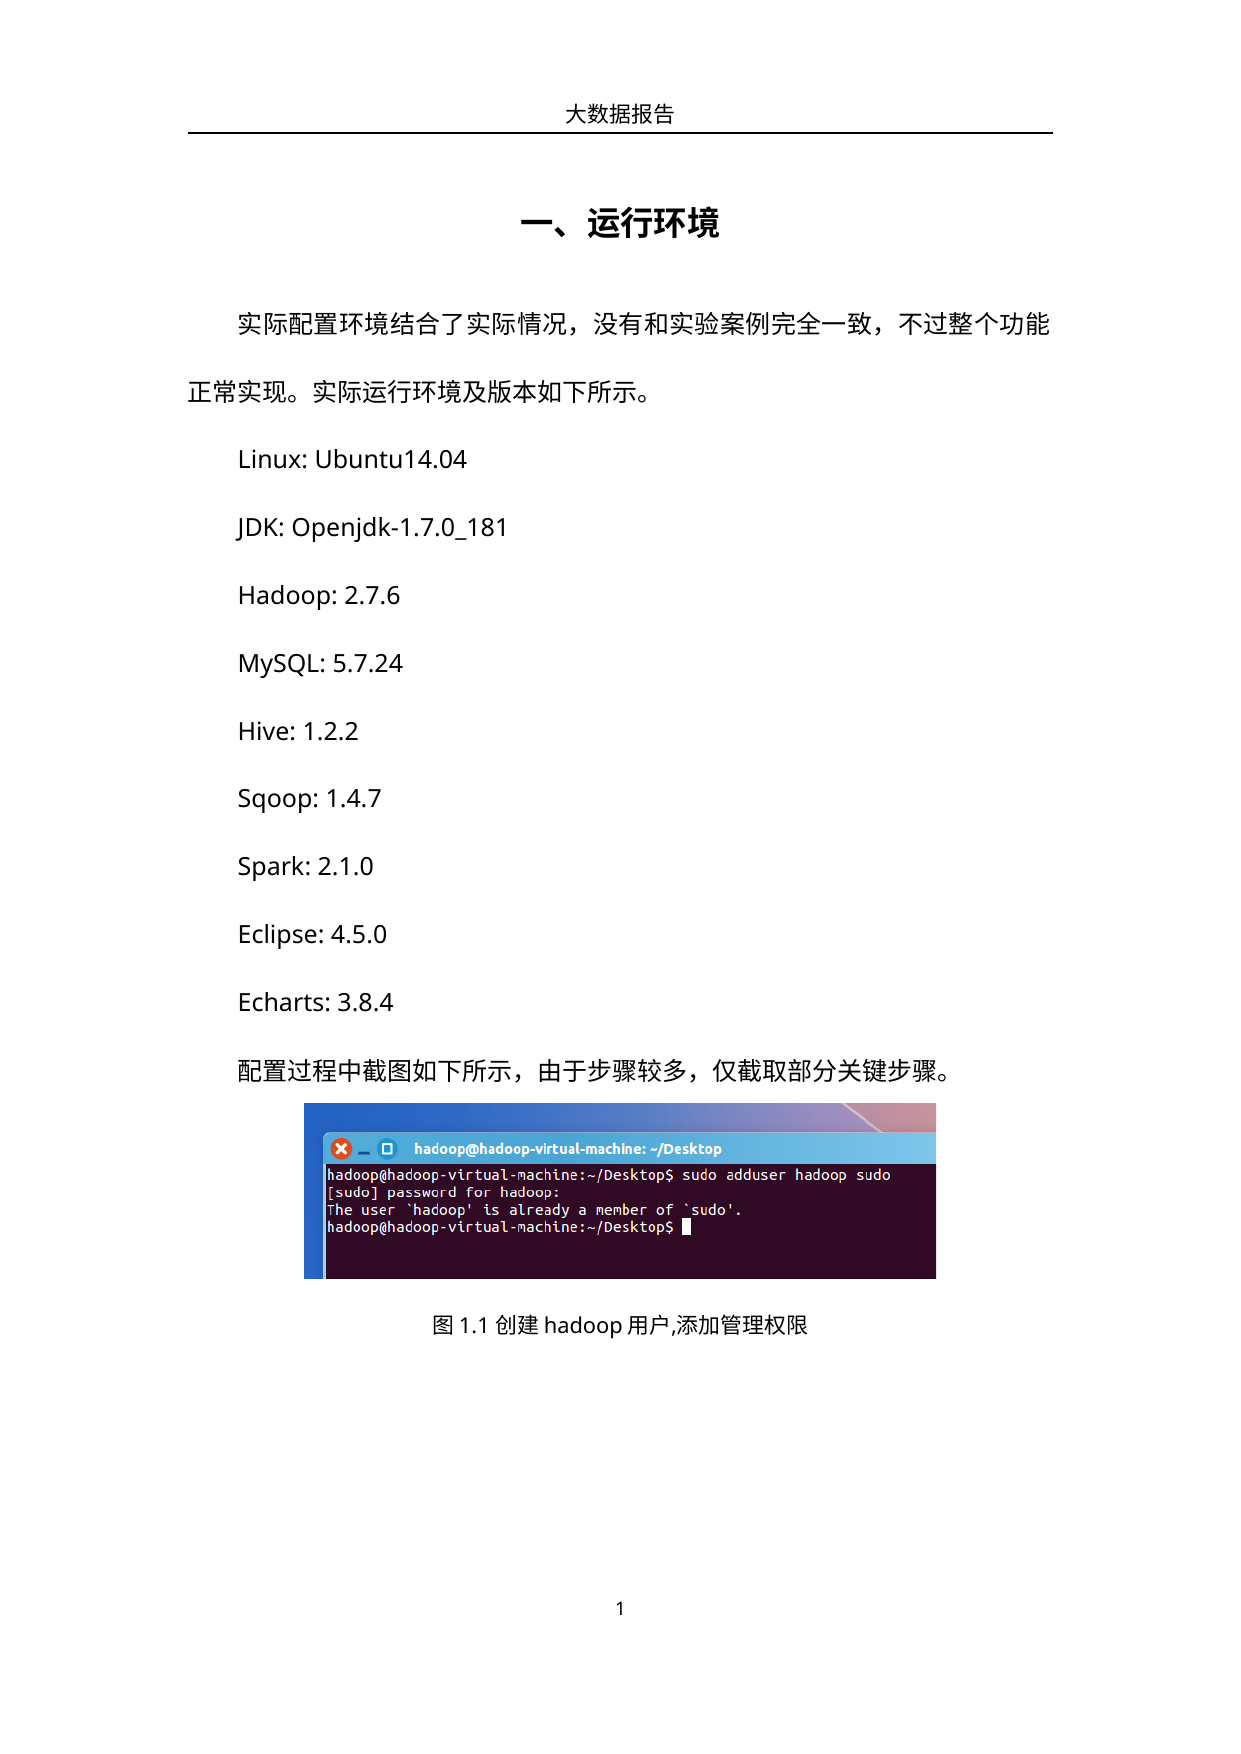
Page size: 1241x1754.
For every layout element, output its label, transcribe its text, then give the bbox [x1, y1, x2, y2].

text Hive: 1.2.2 [187, 696, 1053, 764]
text MySQL: 5.7.24 [187, 628, 1053, 696]
text 实际配置环境结合了实际情况，没有和实验案例完全一致，不过整个功能正常实现。实际运行环境及版本如下所示。 [187, 289, 1053, 424]
text 配置过程中截图如下所示，由于步骤较多，仅截取部分关键步骤。 [187, 1036, 1053, 1104]
text Sqoop: 1.4.7 [187, 764, 1053, 832]
subtitle 一、运行环境 [187, 187, 1053, 255]
text Hadoop: 2.7.6 [187, 560, 1053, 628]
text Echarts: 3.8.4 [187, 968, 1053, 1036]
text Eclipse: 4.5.0 [187, 900, 1053, 968]
text JDK: Openjdk-1.7.0_181 [187, 492, 1053, 560]
text Linux: Ubuntu14.04 [187, 424, 1053, 492]
picture [304, 1103, 937, 1279]
text Spark: 2.1.0 [187, 832, 1053, 900]
text 图1.1 创建hadoop用户,添加管理权限 [187, 1307, 1053, 1341]
